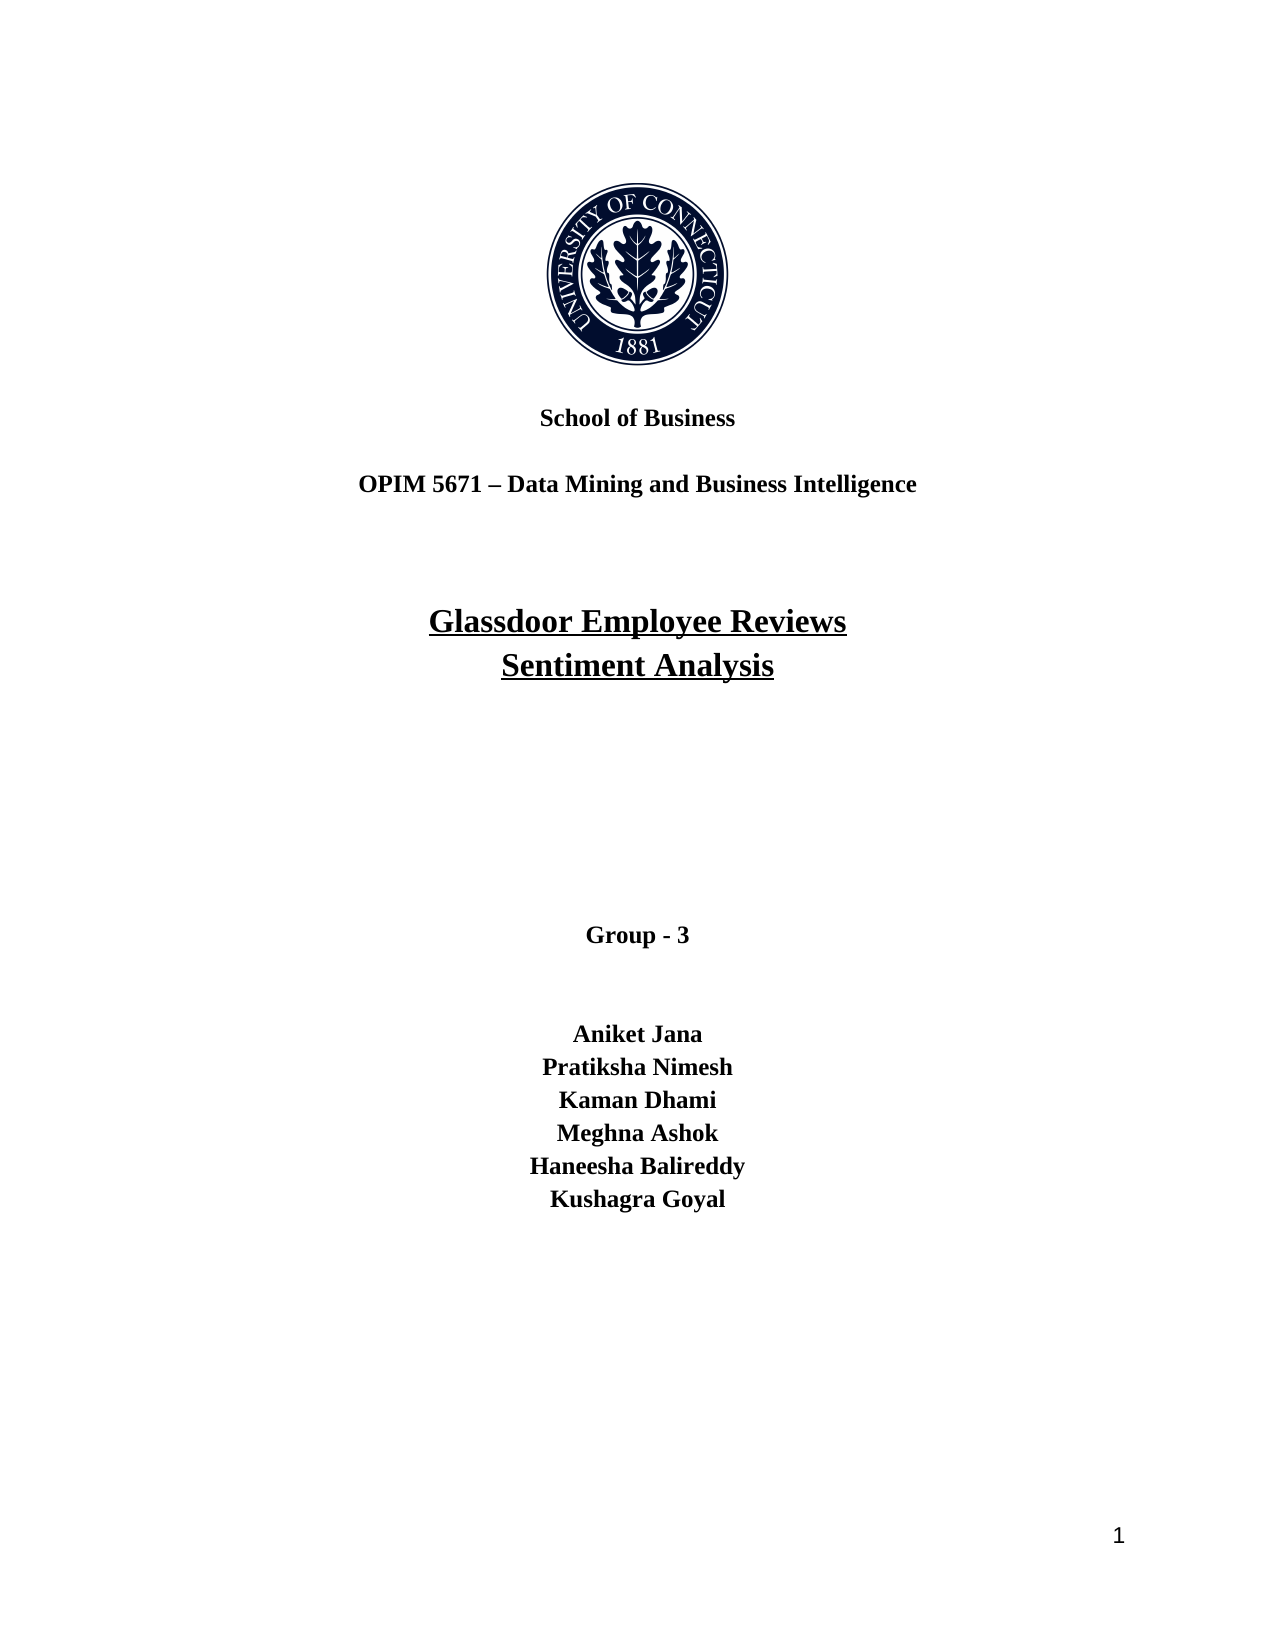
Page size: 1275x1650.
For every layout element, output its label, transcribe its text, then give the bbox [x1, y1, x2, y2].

text OPIM 5671 – Data Mining and Business Intelligence [150, 469, 1125, 497]
text Aniket Jana [150, 1019, 1125, 1048]
text Kushagra Goyal [150, 1184, 1125, 1213]
picture [546, 183, 729, 366]
text Glassdoor Employee Reviews Sentiment Analysis [150, 601, 1125, 683]
text Group - 3 [150, 920, 1125, 949]
text Kaman Dhami [150, 1085, 1125, 1114]
text Meghna Ashok [150, 1118, 1125, 1147]
text Haneesha Balireddy [150, 1151, 1125, 1180]
text Pratiksha Nimesh [150, 1052, 1125, 1081]
text School of Business [150, 403, 1125, 431]
